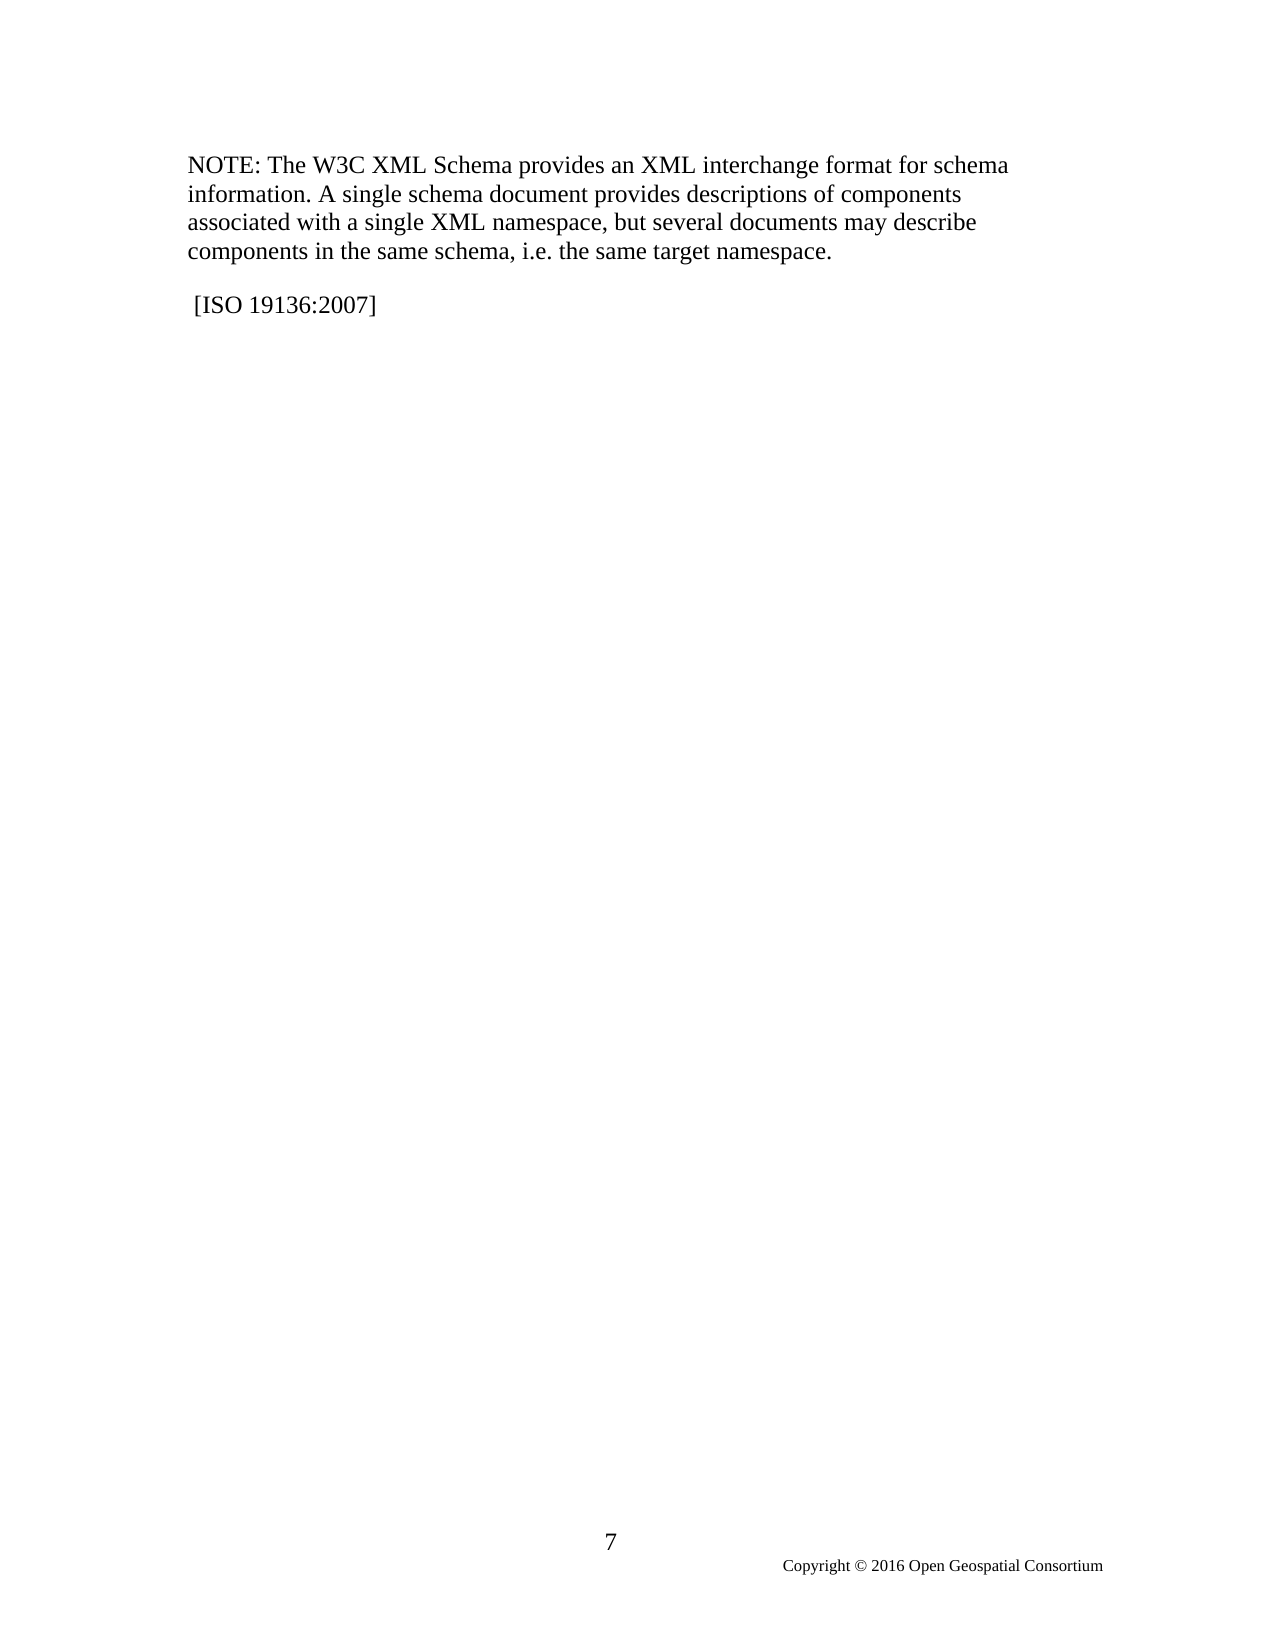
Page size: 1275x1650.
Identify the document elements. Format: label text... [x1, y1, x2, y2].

text NOTE: The W3C XML Schema provides an XML interchange format for schema information. A single schema document provides descriptions of components associated with a single XML namespace, but several documents may describe components in the same schema, i.e. the same target namespace. [187, 150, 1034, 265]
text [ISO 19136:2007] [187, 290, 1034, 319]
